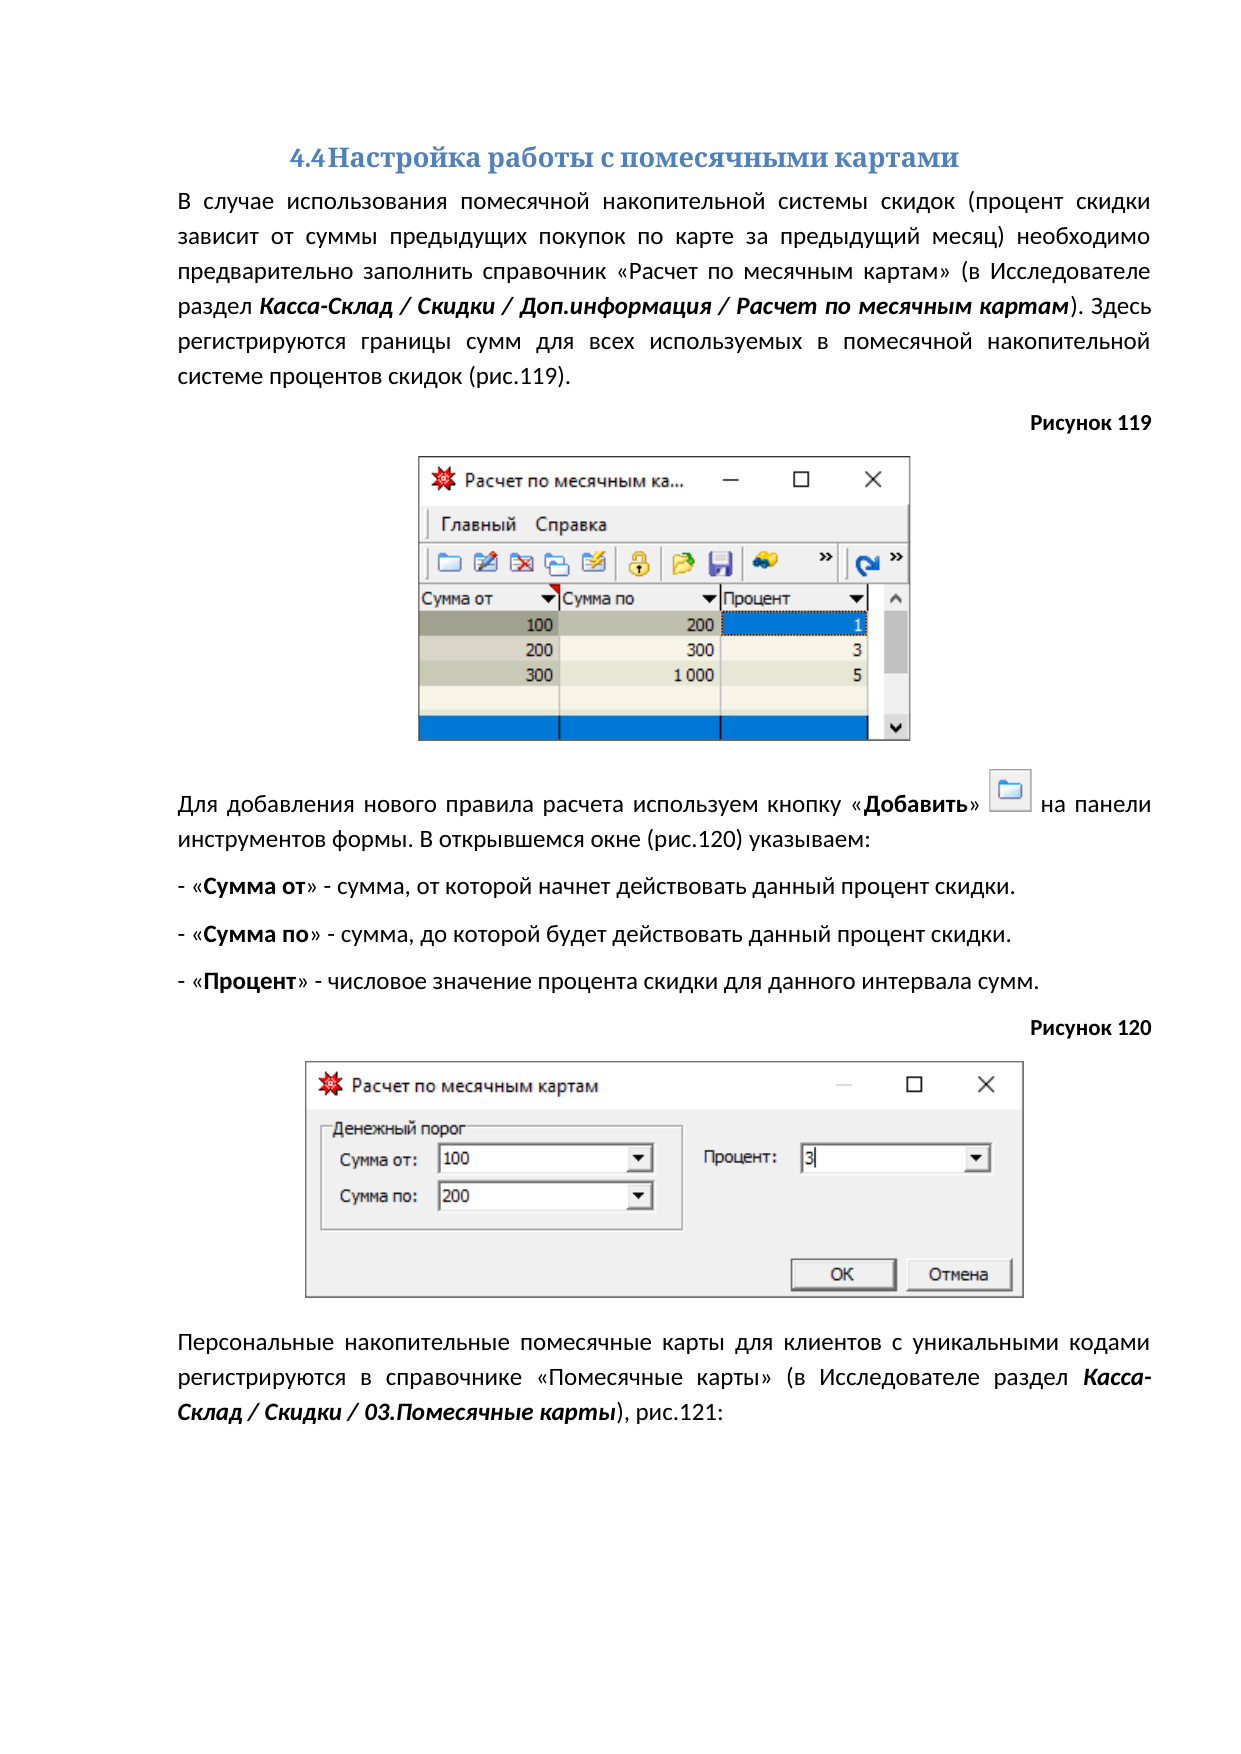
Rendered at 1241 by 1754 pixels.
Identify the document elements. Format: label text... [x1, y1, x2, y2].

text - «Сумма от» - сумма, от которой начнет действовать данный процент скидки. [177, 870, 1152, 901]
subtitle Настройка работы с помесячными картами [290, 143, 1152, 174]
text - «Процент» - числовое значение процента скидки для данного интервала сумм. [177, 965, 1152, 996]
picture [989, 769, 1032, 812]
text Рисунок 119 [177, 408, 1152, 436]
text Для добавления нового правила расчета используем кнопку «Добавить» на панели инструментов формы. В открывшемся окне (рис.120) указываем: [177, 769, 1152, 853]
text Персональные накопительные помесячные карты для клиентов с уникальными кодами регистрируются в справочнике «Помесячные карты» (в Исследователе раздел Касса-Склад / Скидки / 03.Помесячные карты), рис.121: [177, 1326, 1152, 1427]
text Рисунок 120 [177, 1013, 1152, 1041]
text В случае использования помесячной накопительной системы скидок (процент скидки зависит от суммы предыдущих покупок по карте за предыдущий месяц) необходимо предварительно заполнить справочник «Расчет по месячным картам» (в Исследователе раздел Касса-Склад / Скидки / Доп.информация / Расчет по месячным картам). Здесь регистрируются границы сумм для всех используемых в помесячной накопительной системе процентов скидок (рис.119). [177, 185, 1152, 391]
picture [305, 1061, 1024, 1298]
picture [418, 456, 911, 741]
text - «Сумма по» - сумма, до которой будет действовать данный процент скидки. [177, 918, 1152, 948]
